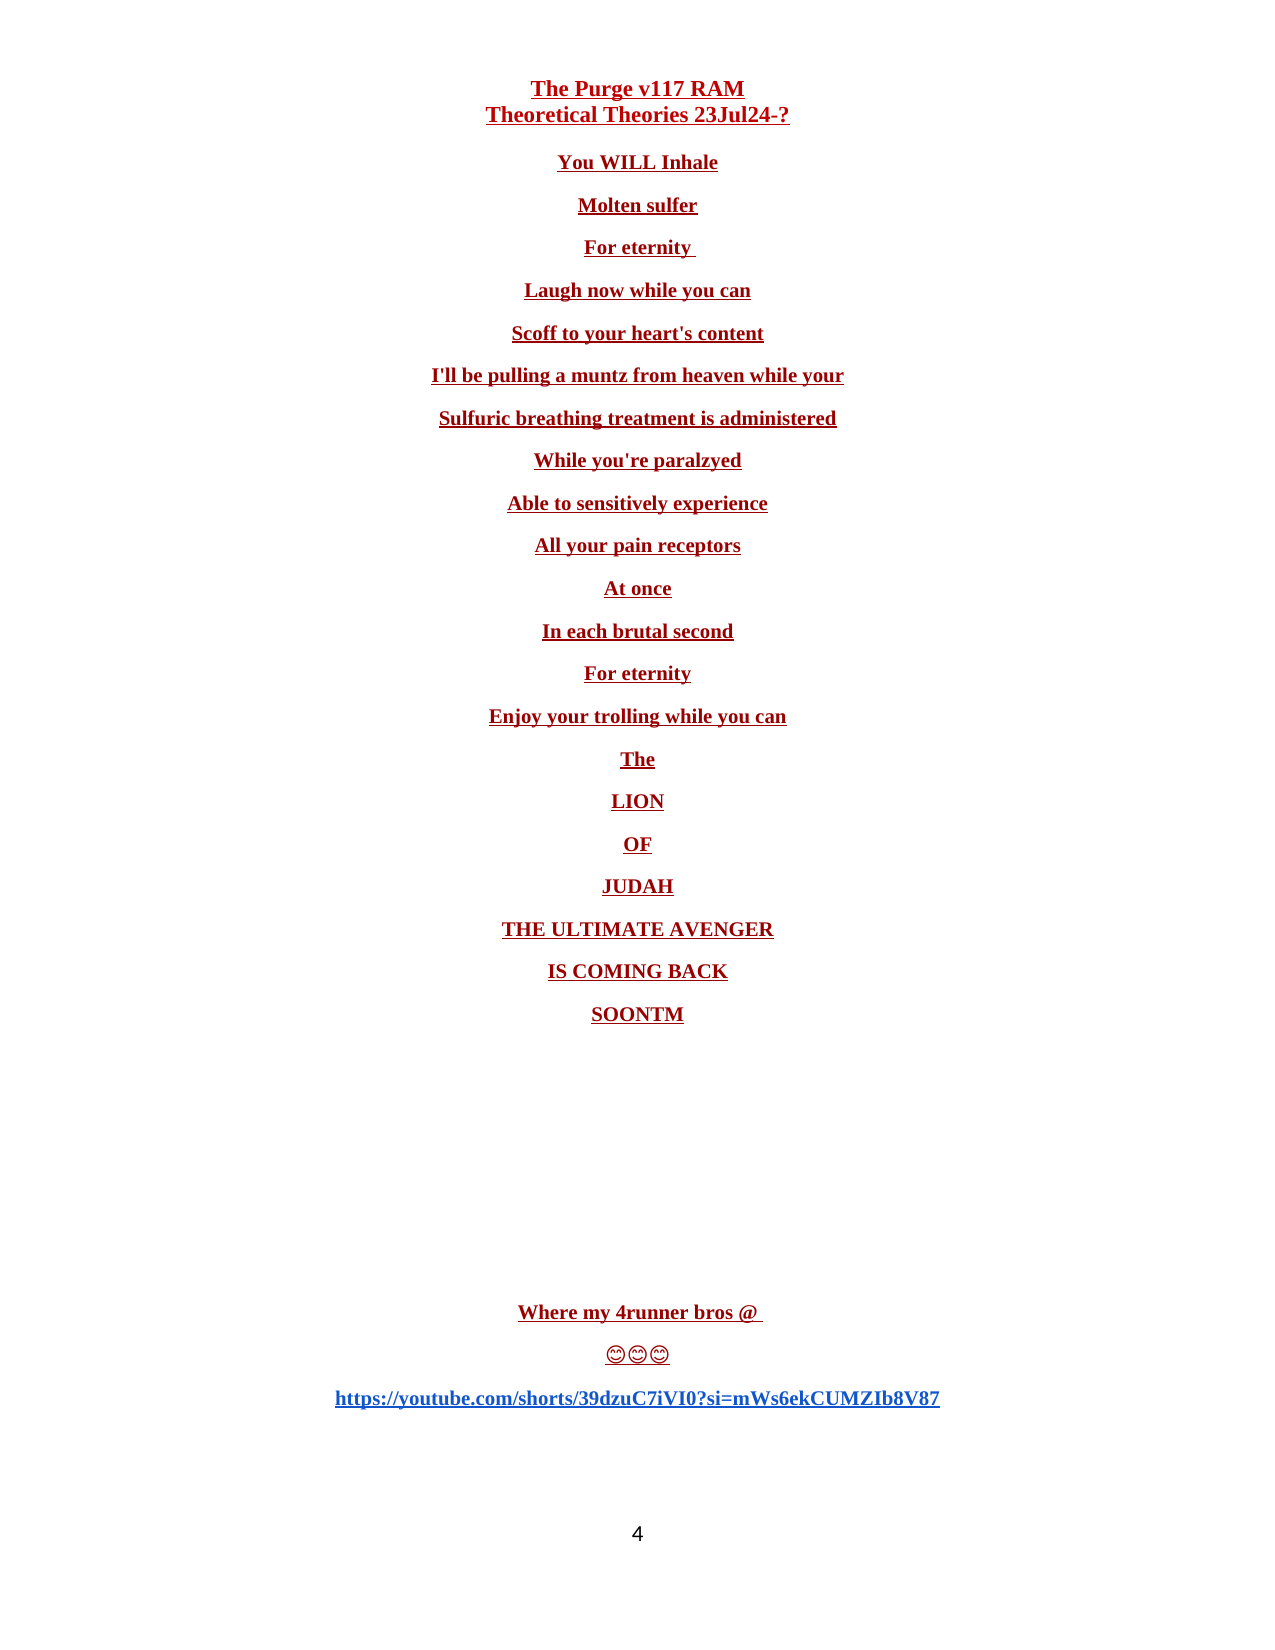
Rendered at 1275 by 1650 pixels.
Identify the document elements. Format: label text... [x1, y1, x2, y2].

text The [150, 746, 1125, 771]
text In each brutal second [150, 619, 1125, 643]
text SOONTM [150, 1002, 1125, 1026]
text Where my 4runner bros @ [150, 1300, 1125, 1324]
text Scoff to your heart's content [150, 320, 1125, 344]
text While you're paralzyed [150, 448, 1125, 472]
text Molten sulfer [150, 193, 1125, 217]
text IS COMING BACK [150, 959, 1125, 983]
text 😊😊😊 [150, 1343, 1125, 1367]
text Sulfuric breathing treatment is administered [150, 406, 1125, 430]
text THE ULTIMATE AVENGER [150, 917, 1125, 941]
text Able to sensitively experience [150, 491, 1125, 515]
text For eternity [150, 235, 1125, 259]
text JUDAH [150, 874, 1125, 898]
text At once [150, 576, 1125, 600]
text You WILL Inhale [150, 150, 1125, 174]
text LION [150, 789, 1125, 813]
text OF [150, 832, 1125, 856]
text For eternity [150, 661, 1125, 685]
text All your pain receptors [150, 533, 1125, 557]
text Laugh now while you can [150, 278, 1125, 302]
text Enjoy your trolling while you can [150, 704, 1125, 728]
text https://youtube.com/shorts/39dzuC7iVI0?si=mWs6ekCUMZIb8V87 [150, 1386, 1125, 1409]
text I'll be pulling a muntz from heaven while your [150, 363, 1125, 387]
